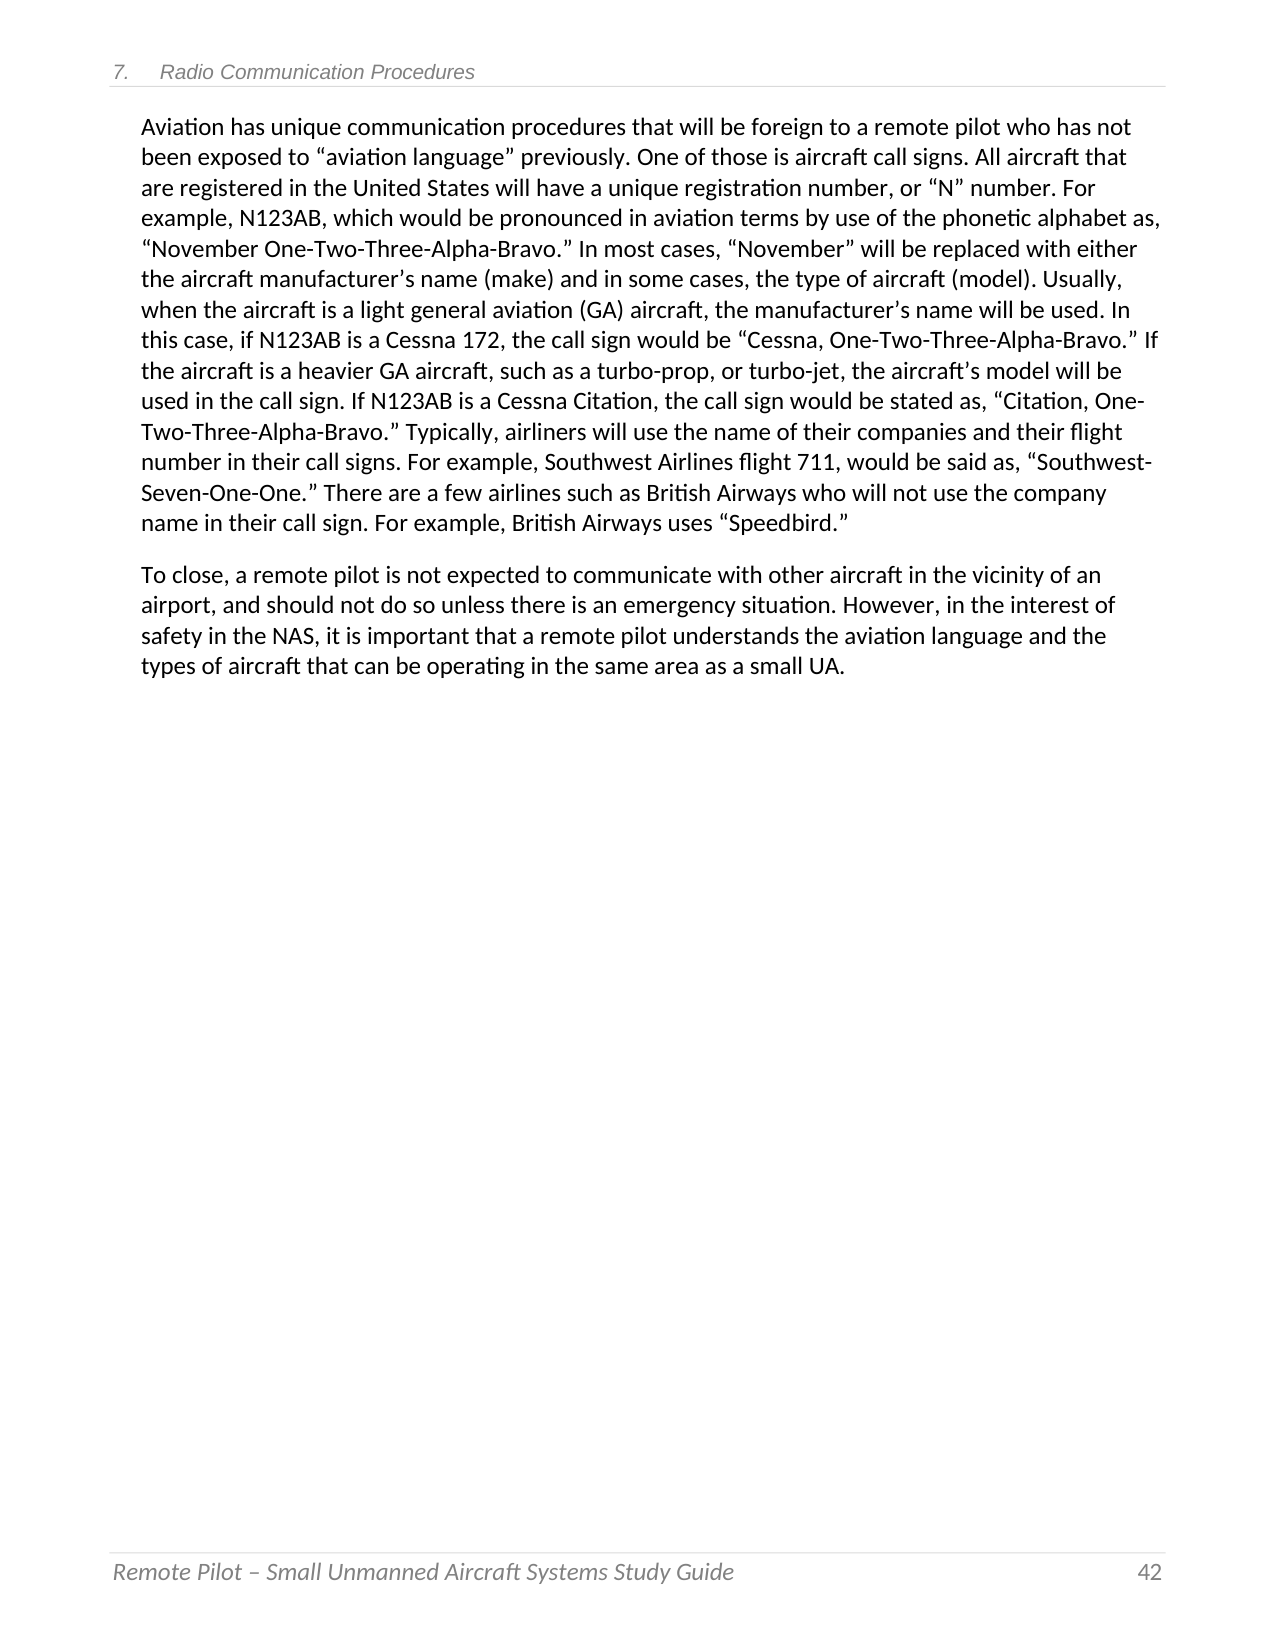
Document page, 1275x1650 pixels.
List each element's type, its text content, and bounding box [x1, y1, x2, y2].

text Aviation has unique communication procedures that will be foreign to a remote pilot who has not been exposed to “aviation language” previously. One of those is aircraft call signs. All aircraft that are registered in the United States will have a unique registration number, or “N” number. For example, N123AB, which would be pronounced in aviation terms by use of the phonetic alphabet as, “November One-Two-Three-Alpha-Bravo.” In most cases, “November” will be replaced with either the aircraft manufacturer’s name (make) and in some cases, the type of aircraft (model). Usually, when the aircraft is a light general aviation (GA) aircraft, the manufacturer’s name will be used. In this case, if N123AB is a Cessna 172, the call sign would be “Cessna, One-Two-Three-Alpha-Bravo.” If the aircraft is a heavier GA aircraft, such as a turbo-prop, or turbo-jet, the aircraft’s model will be used in the call sign. If N123AB is a Cessna Citation, the call sign would be stated as, “Citation, One- Two-Three-Alpha-Bravo.” Typically, airliners will use the name of their companies and their flight number in their call signs. For example, Southwest Airlines flight 711, would be said as, “Southwest- Seven-One-One.” There are a few airlines such as British Airways who will not use the company name in their call sign. For example, British Airways uses “Speedbird.” [141, 111, 1162, 538]
text To close, a remote pilot is not expected to communicate with other aircraft in the vicinity of an airport, and should not do so unless there is an emergency situation. However, in the interest of safety in the NAS, it is important that a remote pilot understands the aviation language and the types of aircraft that can be operating in the same area as a small UA. [141, 559, 1157, 681]
